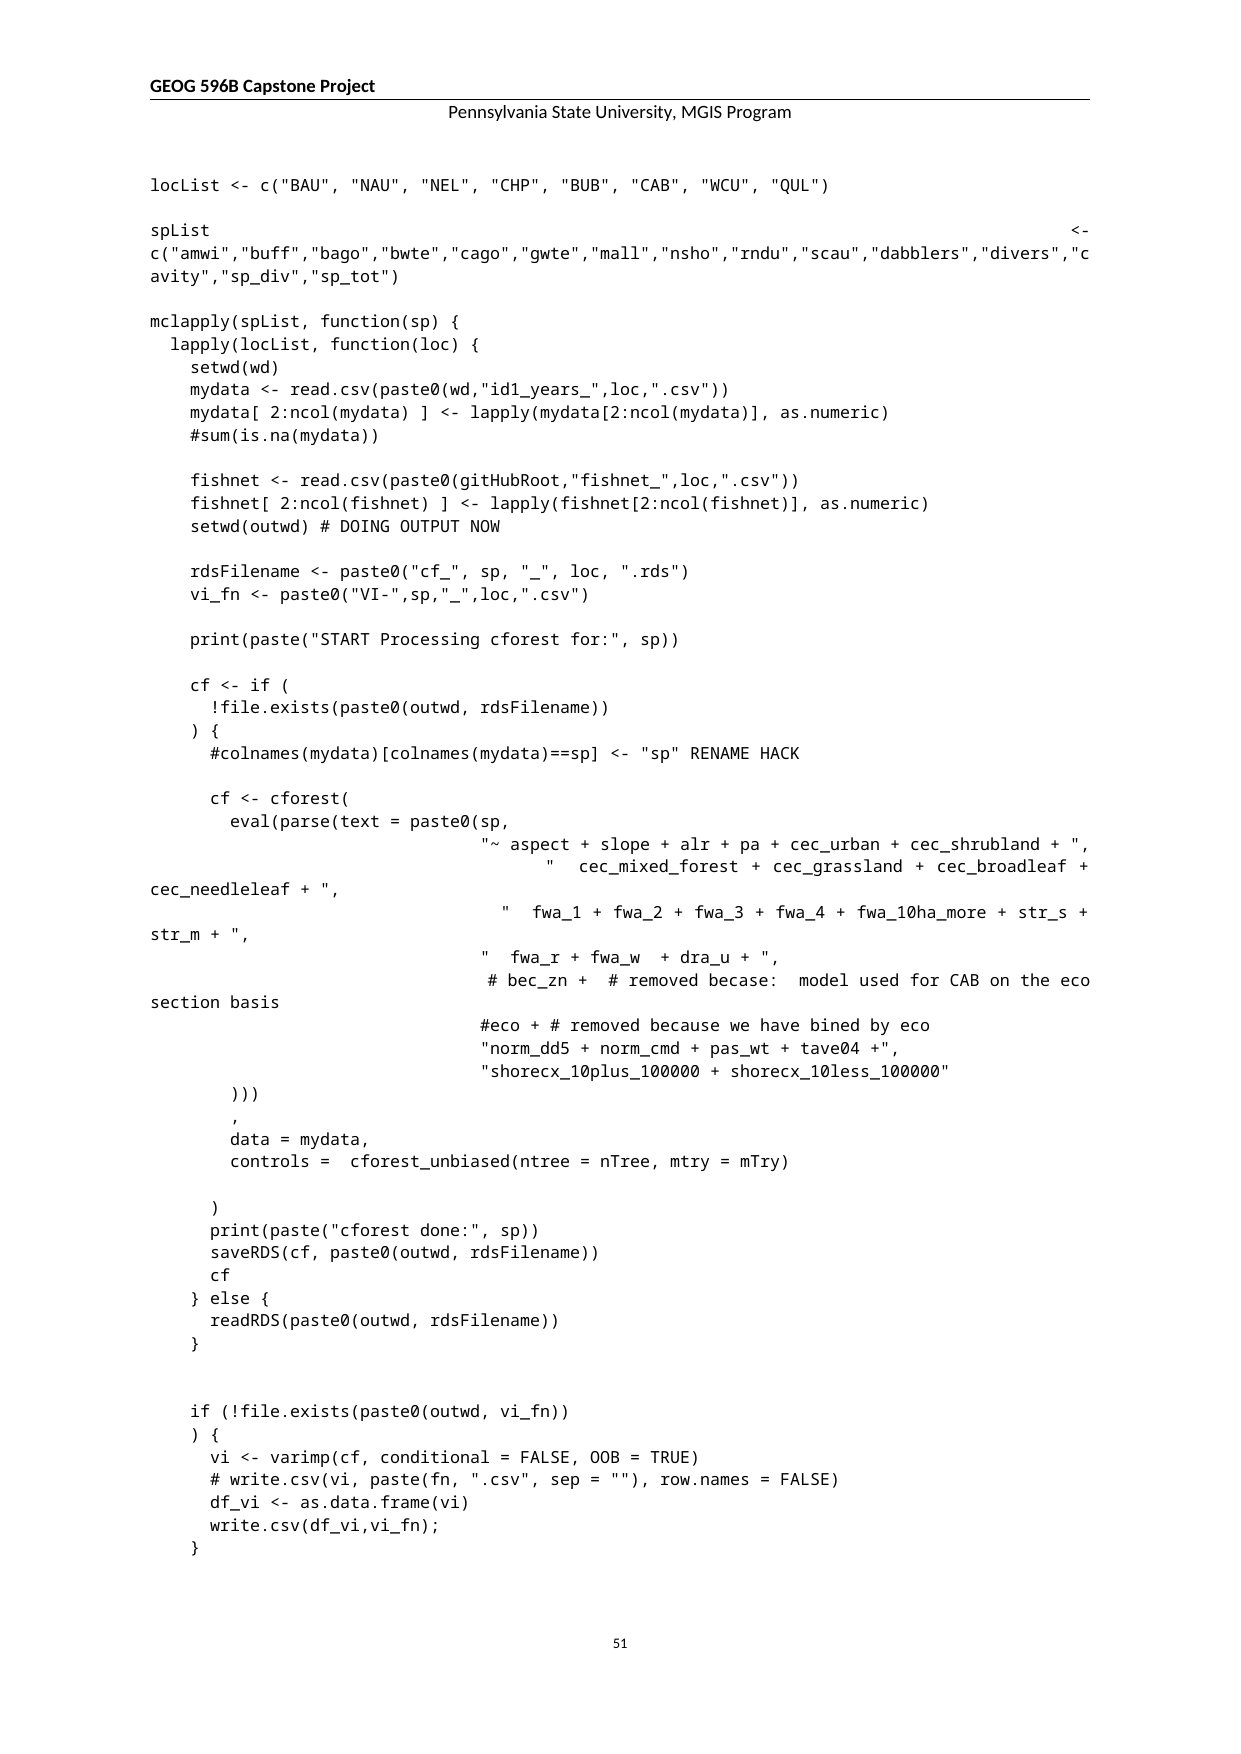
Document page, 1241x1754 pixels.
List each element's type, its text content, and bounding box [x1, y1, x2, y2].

text print(paste("START Processing cforest for:", sp)) [150, 628, 1090, 650]
text saveRDS(cf, paste0(outwd, rdsFilename)) [150, 1241, 1090, 1263]
text "norm_dd5 + norm_cmd + pas_wt + tave04 +", [150, 1036, 1090, 1059]
text if (!file.exists(paste0(outwd, vi_fn)) [150, 1400, 1090, 1422]
text !file.exists(paste0(outwd, rdsFilename)) [150, 696, 1090, 718]
text ))) [150, 1082, 1090, 1104]
text controls = cforest_unbiased(ntree = nTree, mtry = mTry) [150, 1150, 1090, 1173]
text " fwa_1 + fwa_2 + fwa_3 + fwa_4 + fwa_10ha_more + str_s + str_m + ", [150, 900, 1090, 946]
text " fwa_r + fwa_w + dra_u + ", [150, 946, 1090, 968]
text locList <- c("BAU", "NAU", "NEL", "CHP", "BUB", "CAB", "WCU", "QUL") [150, 173, 1090, 196]
text # write.csv(vi, paste(fn, ".csv", sep = ""), row.names = FALSE) [150, 1468, 1090, 1491]
text df_vi <- as.data.frame(vi) [150, 1491, 1090, 1513]
text fishnet <- read.csv(paste0(gitHubRoot,"fishnet_",loc,".csv")) [150, 469, 1090, 491]
text print(paste("cforest done:", sp)) [150, 1218, 1090, 1241]
text mydata <- read.csv(paste0(wd,"id1_years_",loc,".csv")) [150, 378, 1090, 401]
text ) { [150, 718, 1090, 741]
text ) { [150, 1422, 1090, 1445]
text " cec_mixed_forest + cec_grassland + cec_broadleaf + cec_needleleaf + ", [150, 855, 1090, 900]
text cf [150, 1263, 1090, 1286]
text eval(parse(text = paste0(sp, [150, 809, 1090, 832]
text mydata[ 2:ncol(mydata) ] <- lapply(mydata[2:ncol(mydata)], as.numeric) [150, 401, 1090, 423]
text #colnames(mydata)[colnames(mydata)==sp] <- "sp" RENAME HACK [150, 741, 1090, 764]
text fishnet[ 2:ncol(fishnet) ] <- lapply(fishnet[2:ncol(fishnet)], as.numeric) [150, 491, 1090, 514]
text #sum(is.na(mydata)) [150, 423, 1090, 446]
text rdsFilename <- paste0("cf_", sp, "_", loc, ".rds") [150, 559, 1090, 582]
text cf <- if ( [150, 673, 1090, 696]
text readRDS(paste0(outwd, rdsFilename)) [150, 1309, 1090, 1332]
text ) [150, 1195, 1090, 1218]
text } [150, 1536, 1090, 1559]
text "~ aspect + slope + alr + pa + cec_urban + cec_shrubland + ", [150, 832, 1090, 855]
text lapply(locList, function(loc) { [150, 332, 1090, 355]
text spList <- c("amwi","buff","bago","bwte","cago","gwte","mall","nsho","rndu","scau","dabblers","divers","cavity","sp_div","sp_tot") [150, 219, 1090, 287]
text } else { [150, 1286, 1090, 1309]
text setwd(outwd) # DOING OUTPUT NOW [150, 514, 1090, 537]
text #eco + # removed because we have bined by eco [150, 1014, 1090, 1036]
text vi_fn <- paste0("VI-",sp,"_",loc,".csv") [150, 582, 1090, 605]
text # bec_zn + # removed becase: model used for CAB on the eco section basis [150, 968, 1090, 1014]
text vi <- varimp(cf, conditional = FALSE, OOB = TRUE) [150, 1445, 1090, 1468]
text data = mydata, [150, 1127, 1090, 1150]
text cf <- cforest( [150, 787, 1090, 809]
text } [150, 1332, 1090, 1354]
text "shorecx_10plus_100000 + shorecx_10less_100000" [150, 1059, 1090, 1082]
text , [150, 1104, 1090, 1127]
text mclapply(spList, function(sp) { [150, 310, 1090, 332]
text write.csv(df_vi,vi_fn); [150, 1513, 1090, 1536]
text setwd(wd) [150, 355, 1090, 378]
